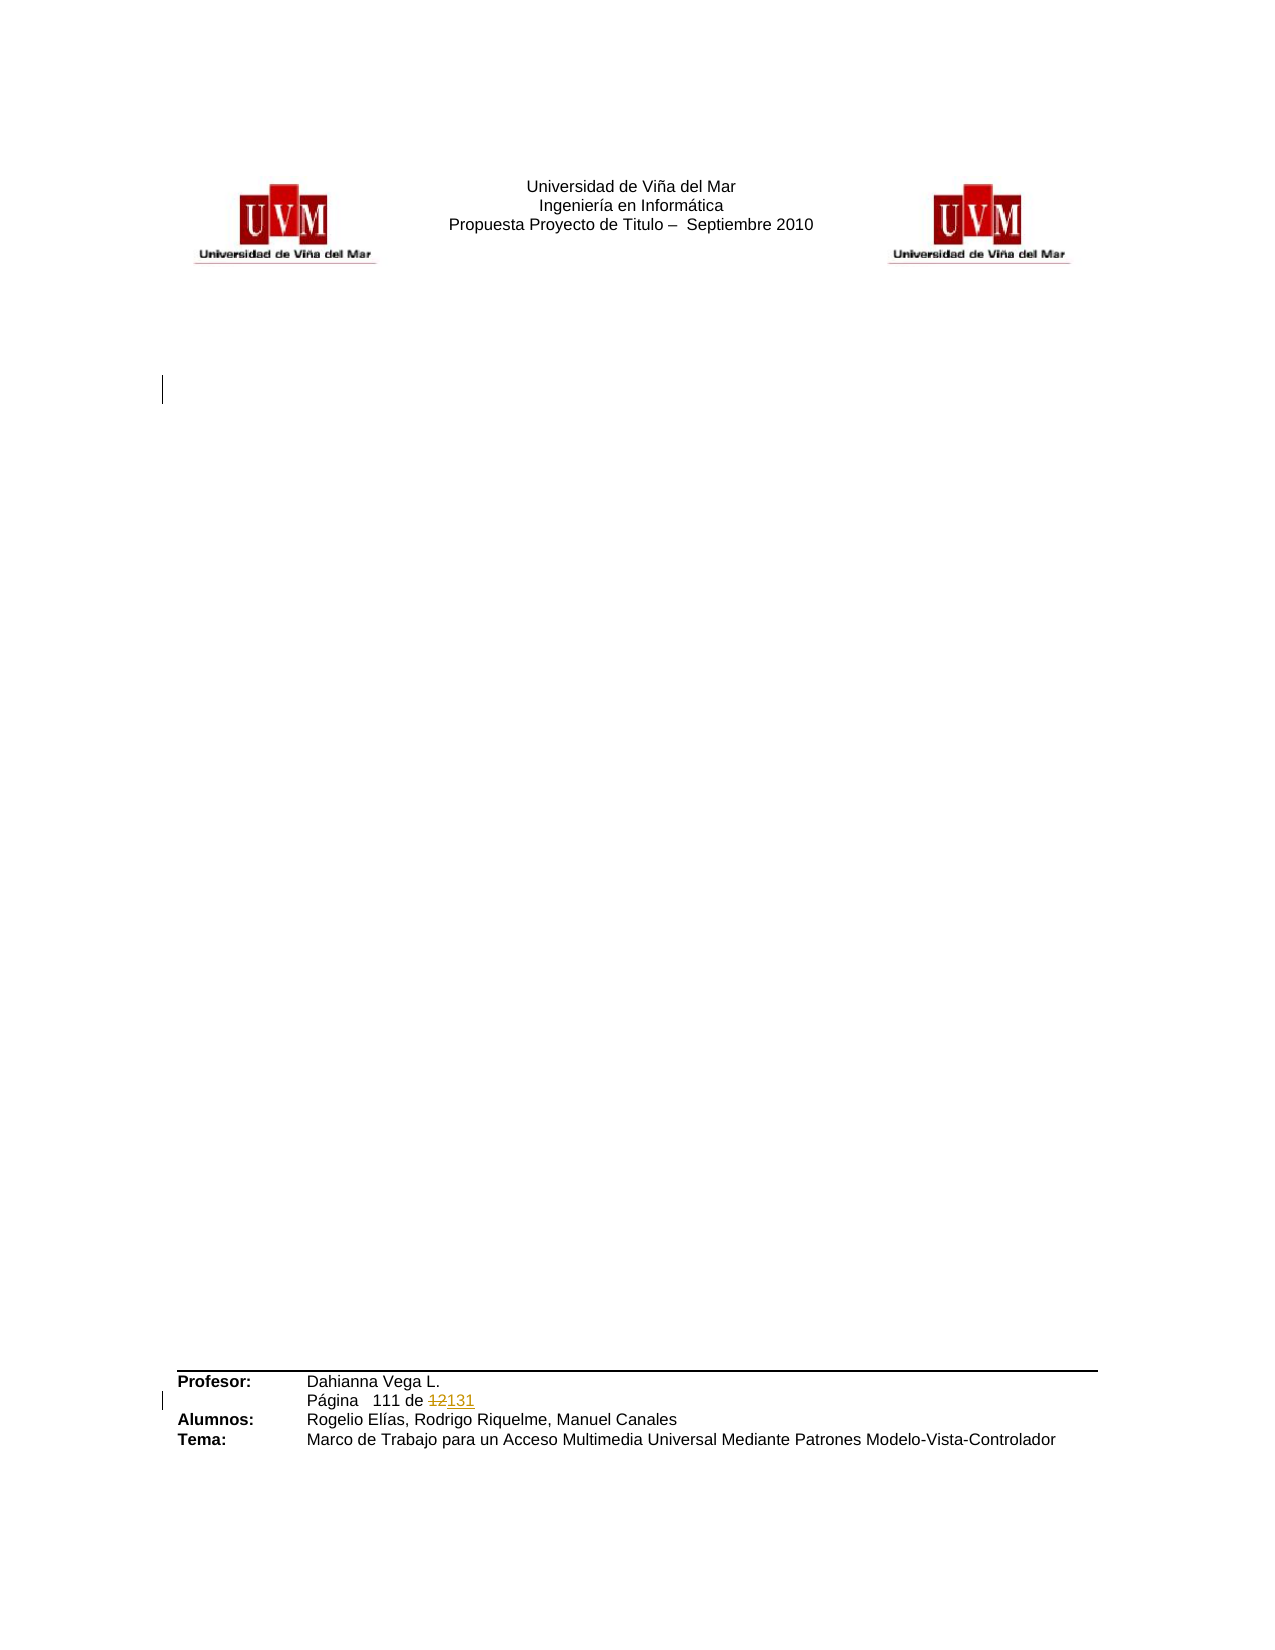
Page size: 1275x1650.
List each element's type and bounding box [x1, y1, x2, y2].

picture [177, 176, 390, 267]
picture [871, 176, 1084, 267]
